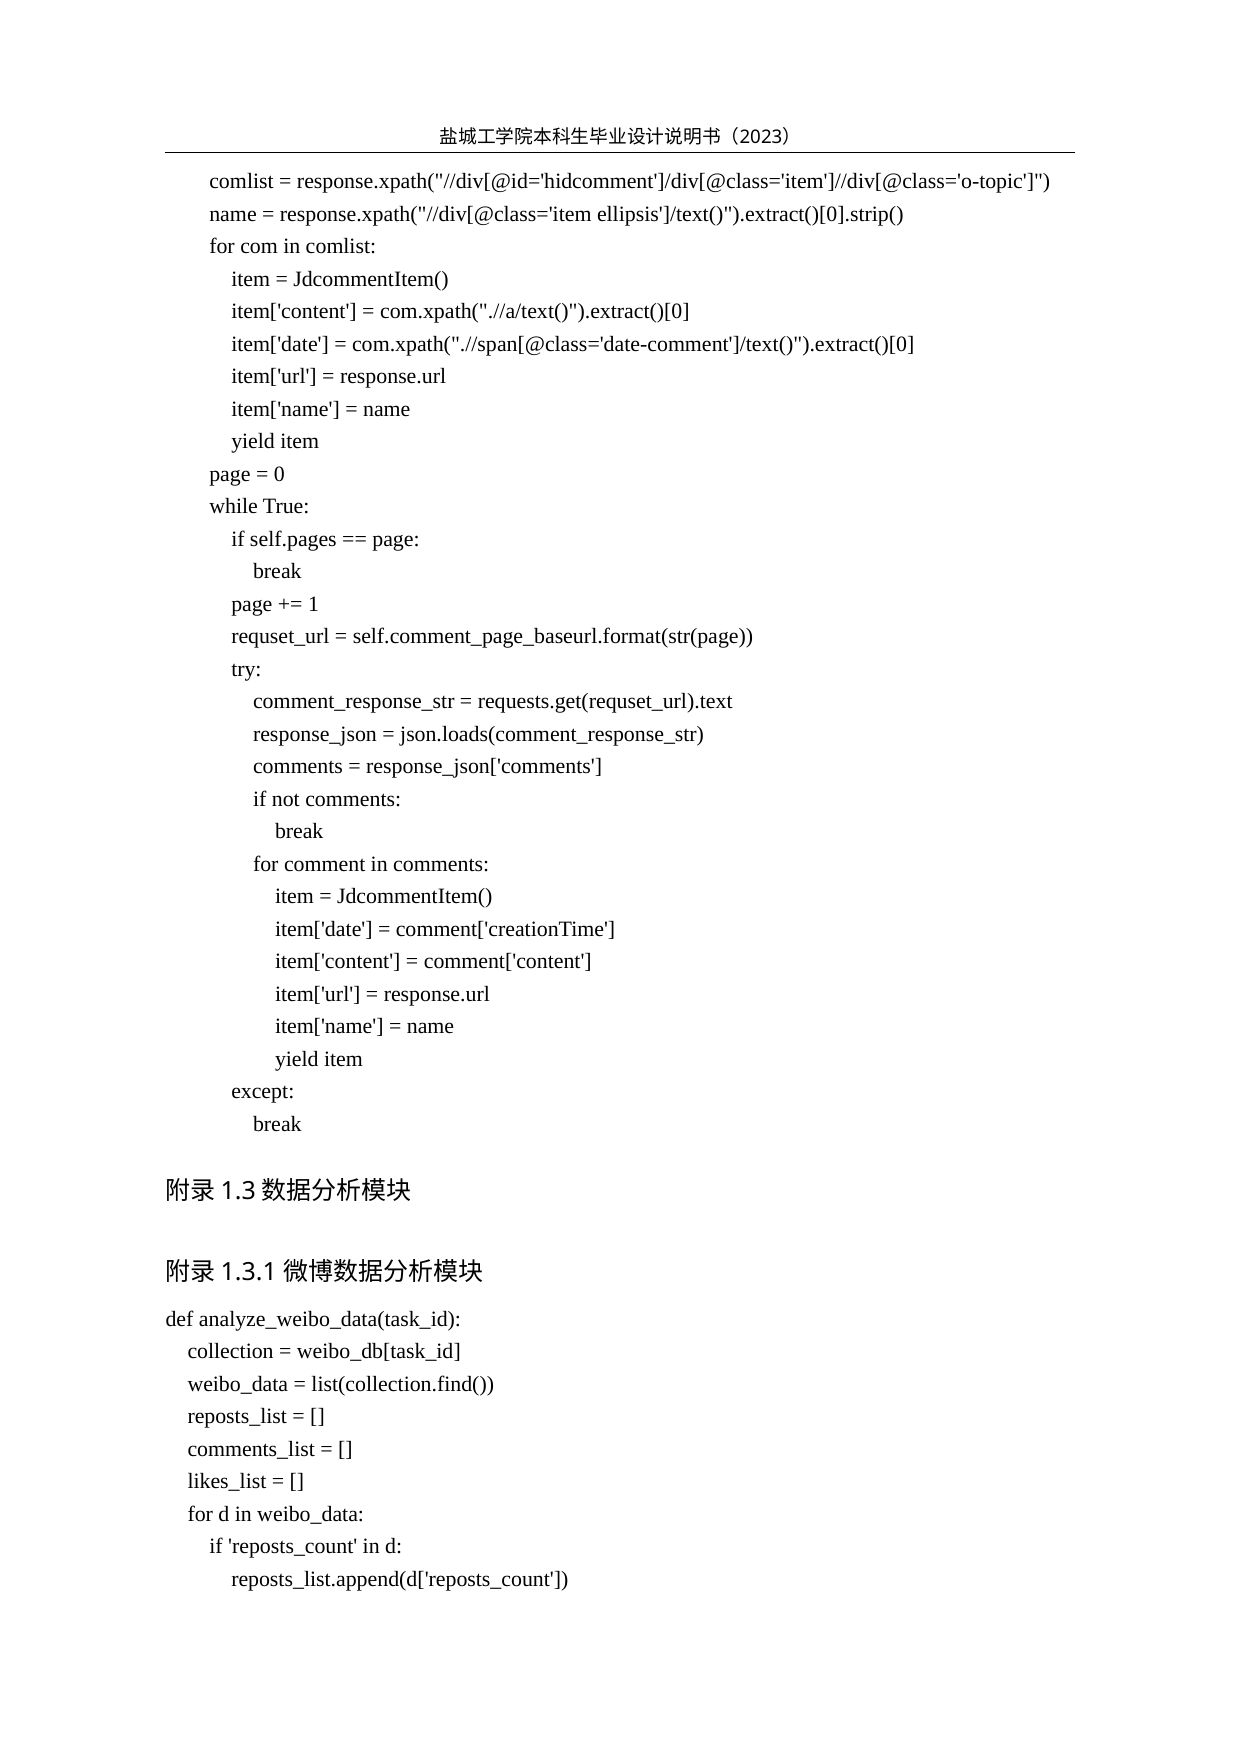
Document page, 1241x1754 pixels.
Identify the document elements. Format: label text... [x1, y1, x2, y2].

text for comment in comments: [165, 847, 1075, 879]
text item['date'] = comment['creationTime'] [165, 912, 1075, 944]
subtitle 附录1.3.1 微博数据分析模块 [165, 1237, 1075, 1302]
text comments_list = [] [165, 1432, 1075, 1464]
subtitle 附录1.3数据分析模块 [165, 1156, 1075, 1221]
text reposts_list.append(d['reposts_count']) [165, 1562, 1075, 1594]
text for d in weibo_data: [165, 1497, 1075, 1529]
text likes_list = [] [165, 1464, 1075, 1497]
text item['content'] = comment['content'] [165, 944, 1075, 977]
text break [165, 1107, 1075, 1139]
text item['url'] = response.url [165, 359, 1075, 392]
text def analyze_weibo_data(task_id): [165, 1302, 1075, 1334]
text item['content'] = com.xpath(".//a/text()").extract()[0] [165, 294, 1075, 327]
text collection = weibo_db[task_id] [165, 1334, 1075, 1367]
text comment_response_str = requests.get(requset_url).text [165, 684, 1075, 717]
text if 'reposts_count' in d: [165, 1529, 1075, 1562]
text break [165, 814, 1075, 847]
text yield item [165, 424, 1075, 457]
text response_json = json.loads(comment_response_str) [165, 717, 1075, 749]
text comlist = response.xpath("//div[@id='hidcomment']/div[@class='item']//div[@class='o-topic']") [165, 164, 1075, 197]
text except: [165, 1074, 1075, 1107]
text page = 0 [165, 457, 1075, 489]
text comments = response_json['comments'] [165, 749, 1075, 782]
text item['date'] = com.xpath(".//span[@class='date-comment']/text()").extract()[0] [165, 327, 1075, 359]
text while True: [165, 489, 1075, 522]
text item = JdcommentItem() [165, 262, 1075, 294]
text item['name'] = name [165, 1009, 1075, 1042]
text if not comments: [165, 782, 1075, 814]
text for com in comlist: [165, 229, 1075, 262]
text reposts_list = [] [165, 1399, 1075, 1432]
text requset_url = self.comment_page_baseurl.format(str(page)) [165, 619, 1075, 652]
text break [165, 554, 1075, 587]
text name = response.xpath("//div[@class='item ellipsis']/text()").extract()[0].strip() [165, 197, 1075, 229]
text if self.pages == page: [165, 522, 1075, 554]
text item['url'] = response.url [165, 977, 1075, 1009]
text item = JdcommentItem() [165, 879, 1075, 912]
text weibo_data = list(collection.find()) [165, 1367, 1075, 1399]
text page += 1 [165, 587, 1075, 619]
text yield item [165, 1042, 1075, 1074]
text try: [165, 652, 1075, 684]
text item['name'] = name [165, 392, 1075, 424]
